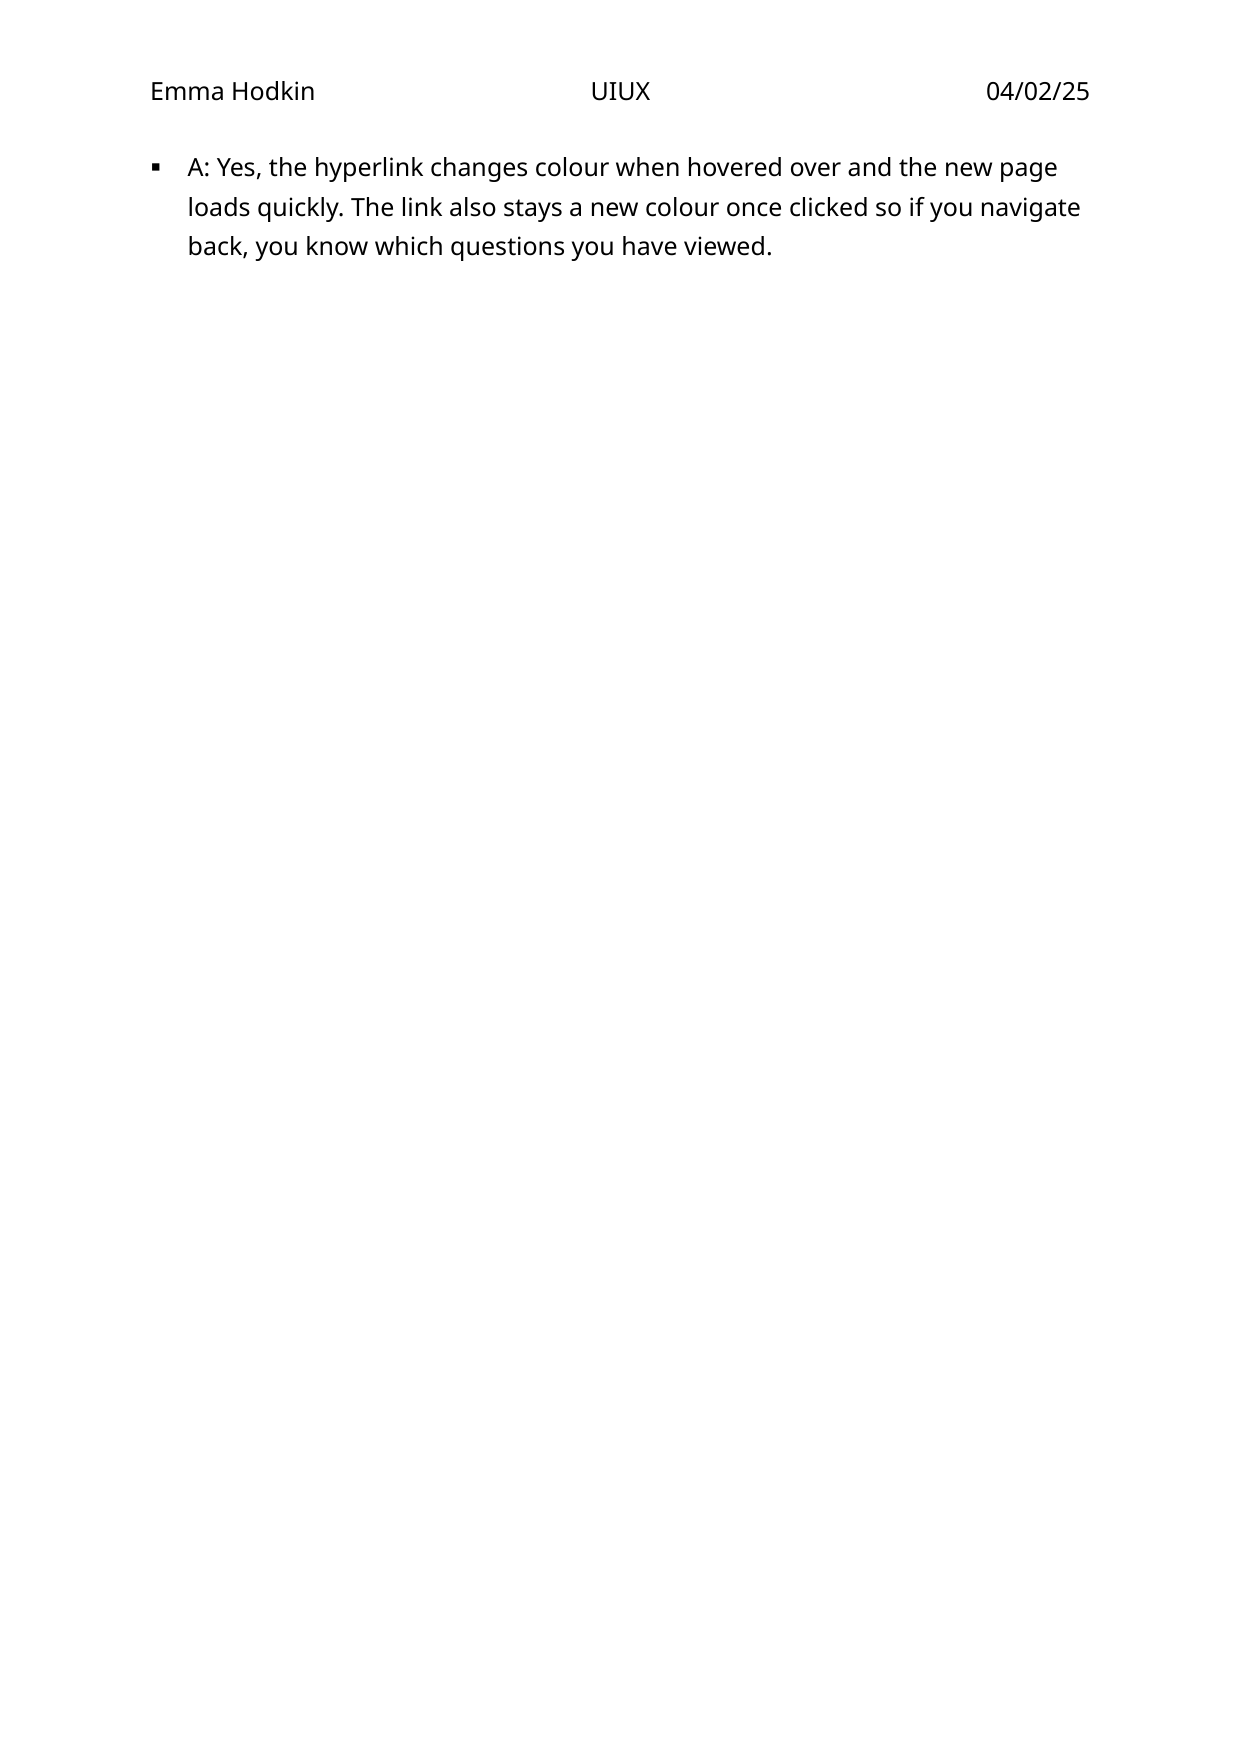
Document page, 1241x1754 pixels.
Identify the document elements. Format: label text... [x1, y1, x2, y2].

list A: Yes, the hyperlink changes colour when hovered over and the new page loads quickly. The link also stays a new colour once clicked so if you navigate back, you know which questions you have viewed. [150, 150, 1090, 262]
